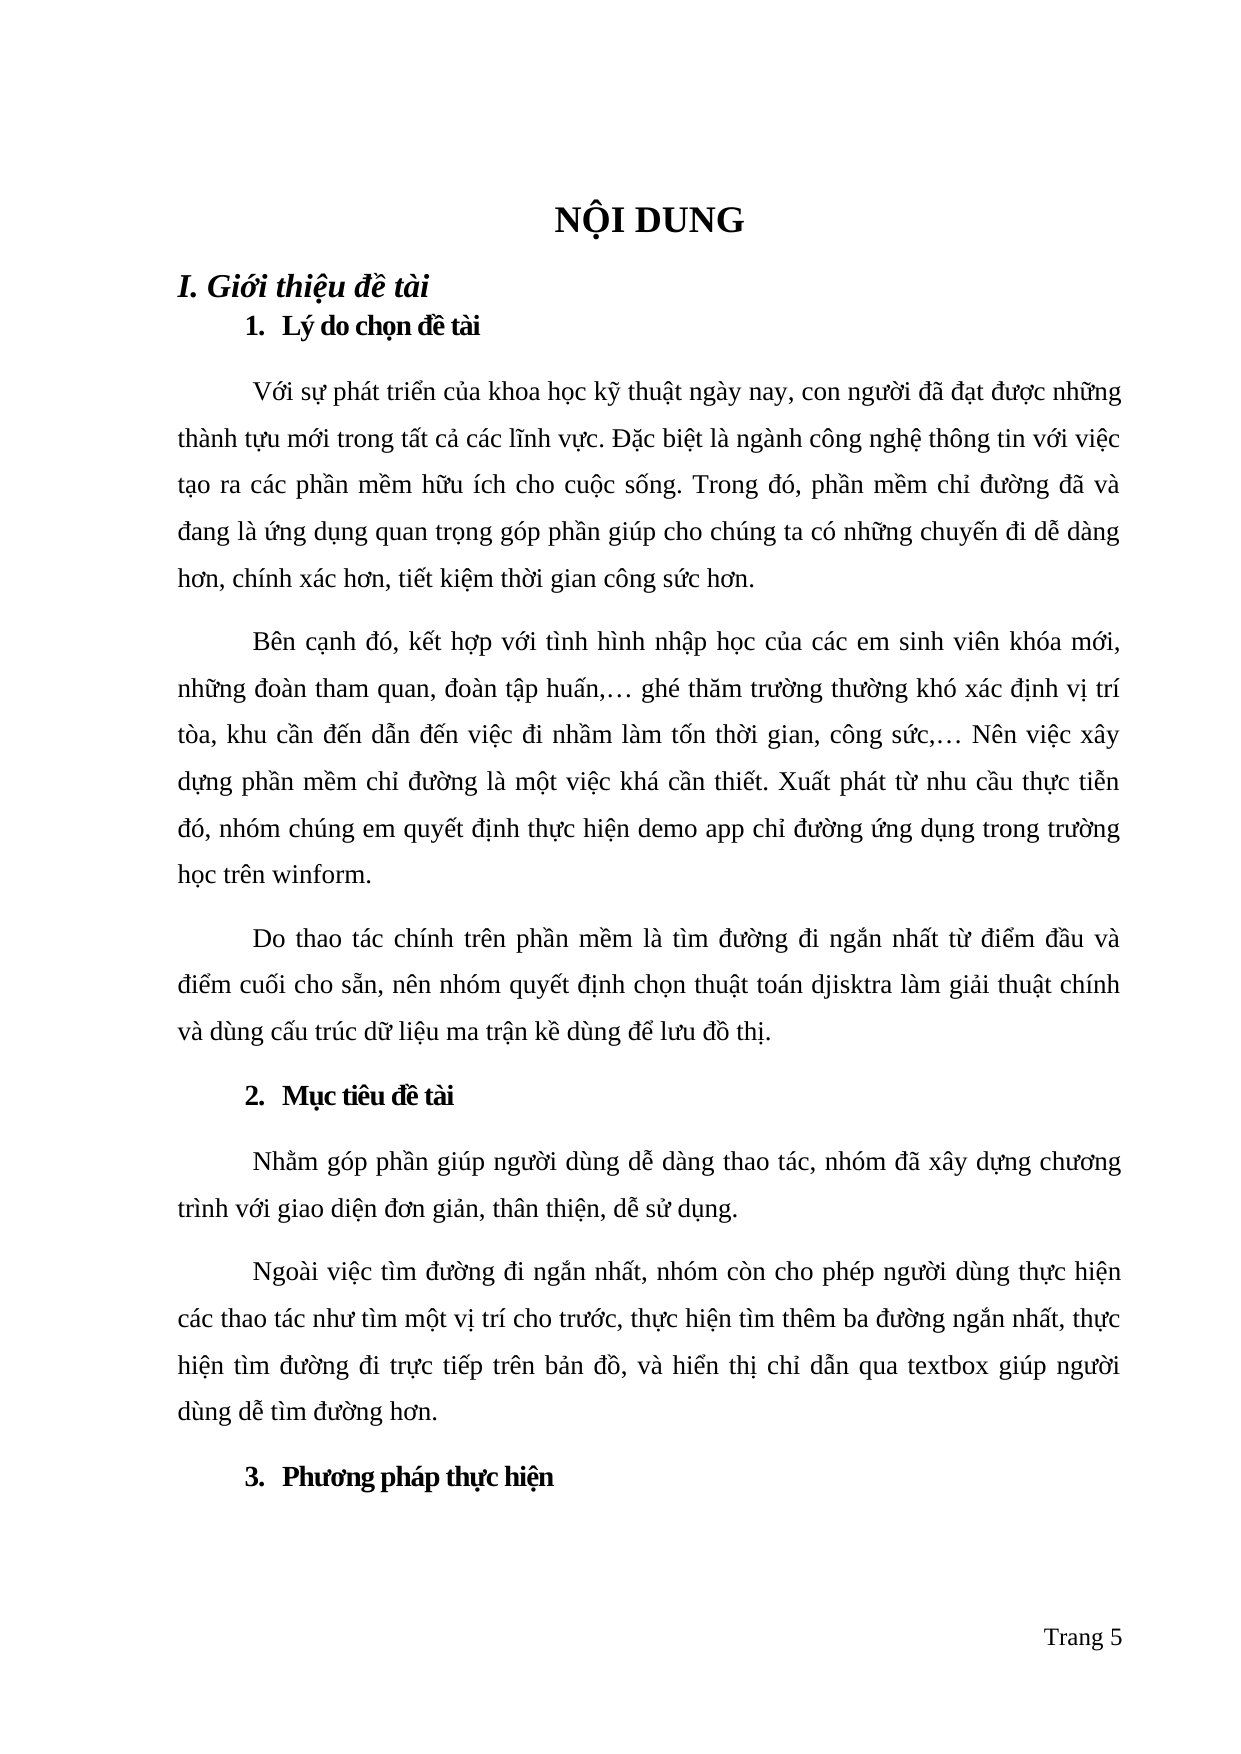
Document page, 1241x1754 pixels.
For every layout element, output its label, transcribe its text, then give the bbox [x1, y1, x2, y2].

subtitle I. Giới thiệu đề tài [177, 267, 1122, 305]
text Bên cạnh đó, kết hợp với tình hình nhập học của các em sinh viên khóa mới, những đoàn tham quan, đoàn tập huấn,… ghé thăm trường thường khó xác định vị trí tòa, khu cần đến dẫn đến việc đi nhầm làm tốn thời gian, công sức,… Nên việc xây dựng phần mềm chỉ đường là một việc khá cần thiết. Xuất phát từ nhu cầu thực tiễn đó, nhóm chúng em quyết định thực hiện demo app chỉ đường ứng dụng trong trường học trên winform. [177, 625, 1122, 889]
text Ngoài việc tìm đường đi ngắn nhất, nhóm còn cho phép người dùng thực hiện các thao tác như tìm một vị trí cho trước, thực hiện tìm thêm ba đường ngắn nhất, thực hiện tìm đường đi trực tiếp trên bản đồ, và hiển thị chỉ dẫn qua textbox giúp người dùng dễ tìm đường hơn. [177, 1255, 1122, 1427]
text Nhằm góp phần giúp người dùng dễ dàng thao tác, nhóm đã xây dựng chương trình với giao diện đơn giản, thân thiện, dễ sử dụng. [177, 1145, 1122, 1223]
title Phương pháp thực hiện [244, 1459, 1122, 1492]
text Với sự phát triển của khoa học kỹ thuật ngày nay, con người đã đạt được những thành tựu mới trong tất cả các lĩnh vực. Đặc biệt là ngành công nghệ thông tin với việc tạo ra các phần mềm hữu ích cho cuộc sống. Trong đó, phần mềm chỉ đường đã và đang là ứng dụng quan trọng góp phần giúp cho chúng ta có những chuyến đi dễ dàng hơn, chính xác hơn, tiết kiệm thời gian công sức hơn. [177, 375, 1122, 593]
subtitle NỘI DUNG [177, 198, 1122, 241]
title Lý do chọn đề tài [244, 308, 1122, 341]
title Mục tiêu đề tài [244, 1078, 1122, 1112]
text Do thao tác chính trên phần mềm là tìm đường đi ngắn nhất từ điểm đầu và điểm cuối cho sẵn, nên nhóm quyết định chọn thuật toán djisktra làm giải thuật chính và dùng cấu trúc dữ liệu ma trận kề dùng để lưu đồ thị. [177, 922, 1122, 1046]
